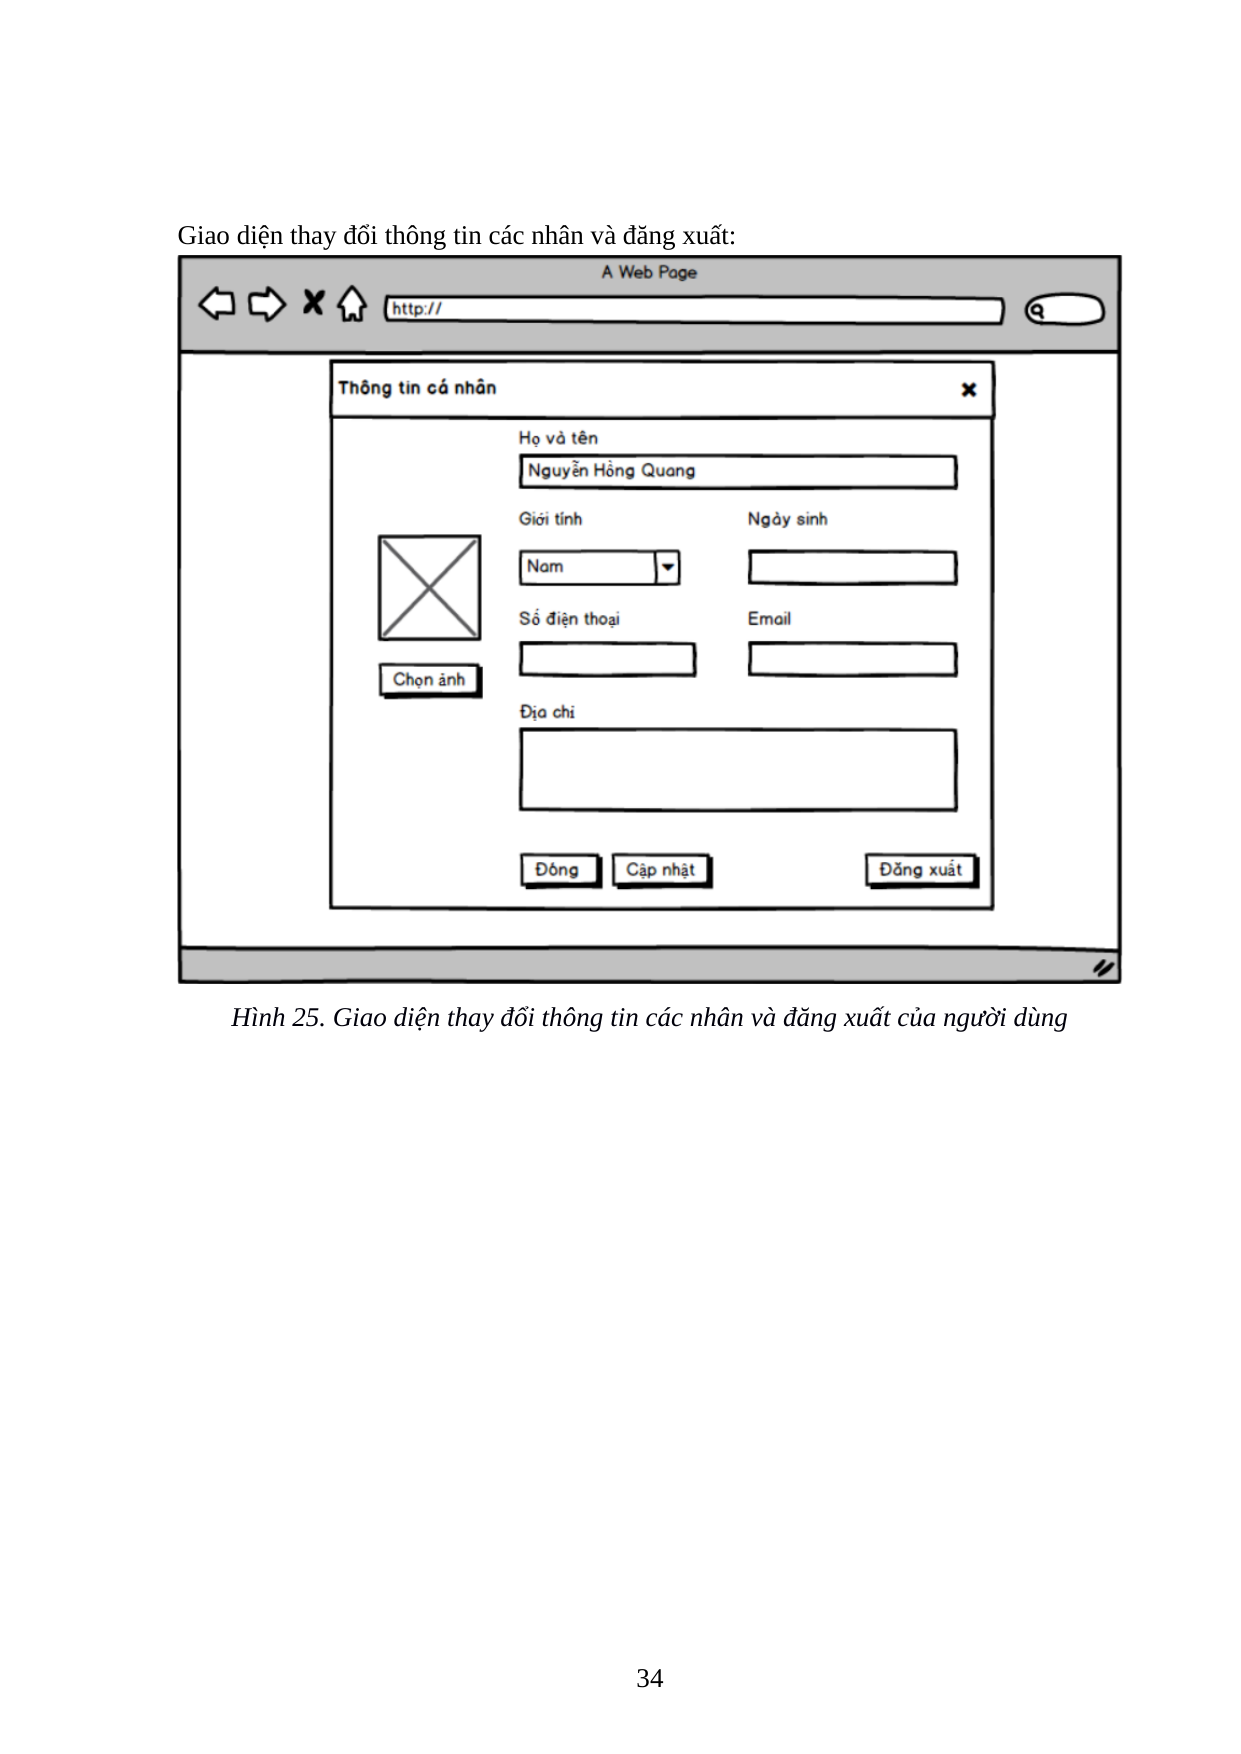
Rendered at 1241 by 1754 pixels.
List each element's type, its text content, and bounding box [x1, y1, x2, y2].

picture [177, 255, 1123, 984]
text Giao diện thay đổi thông tin các nhân và đăng xuất: [177, 219, 1122, 250]
